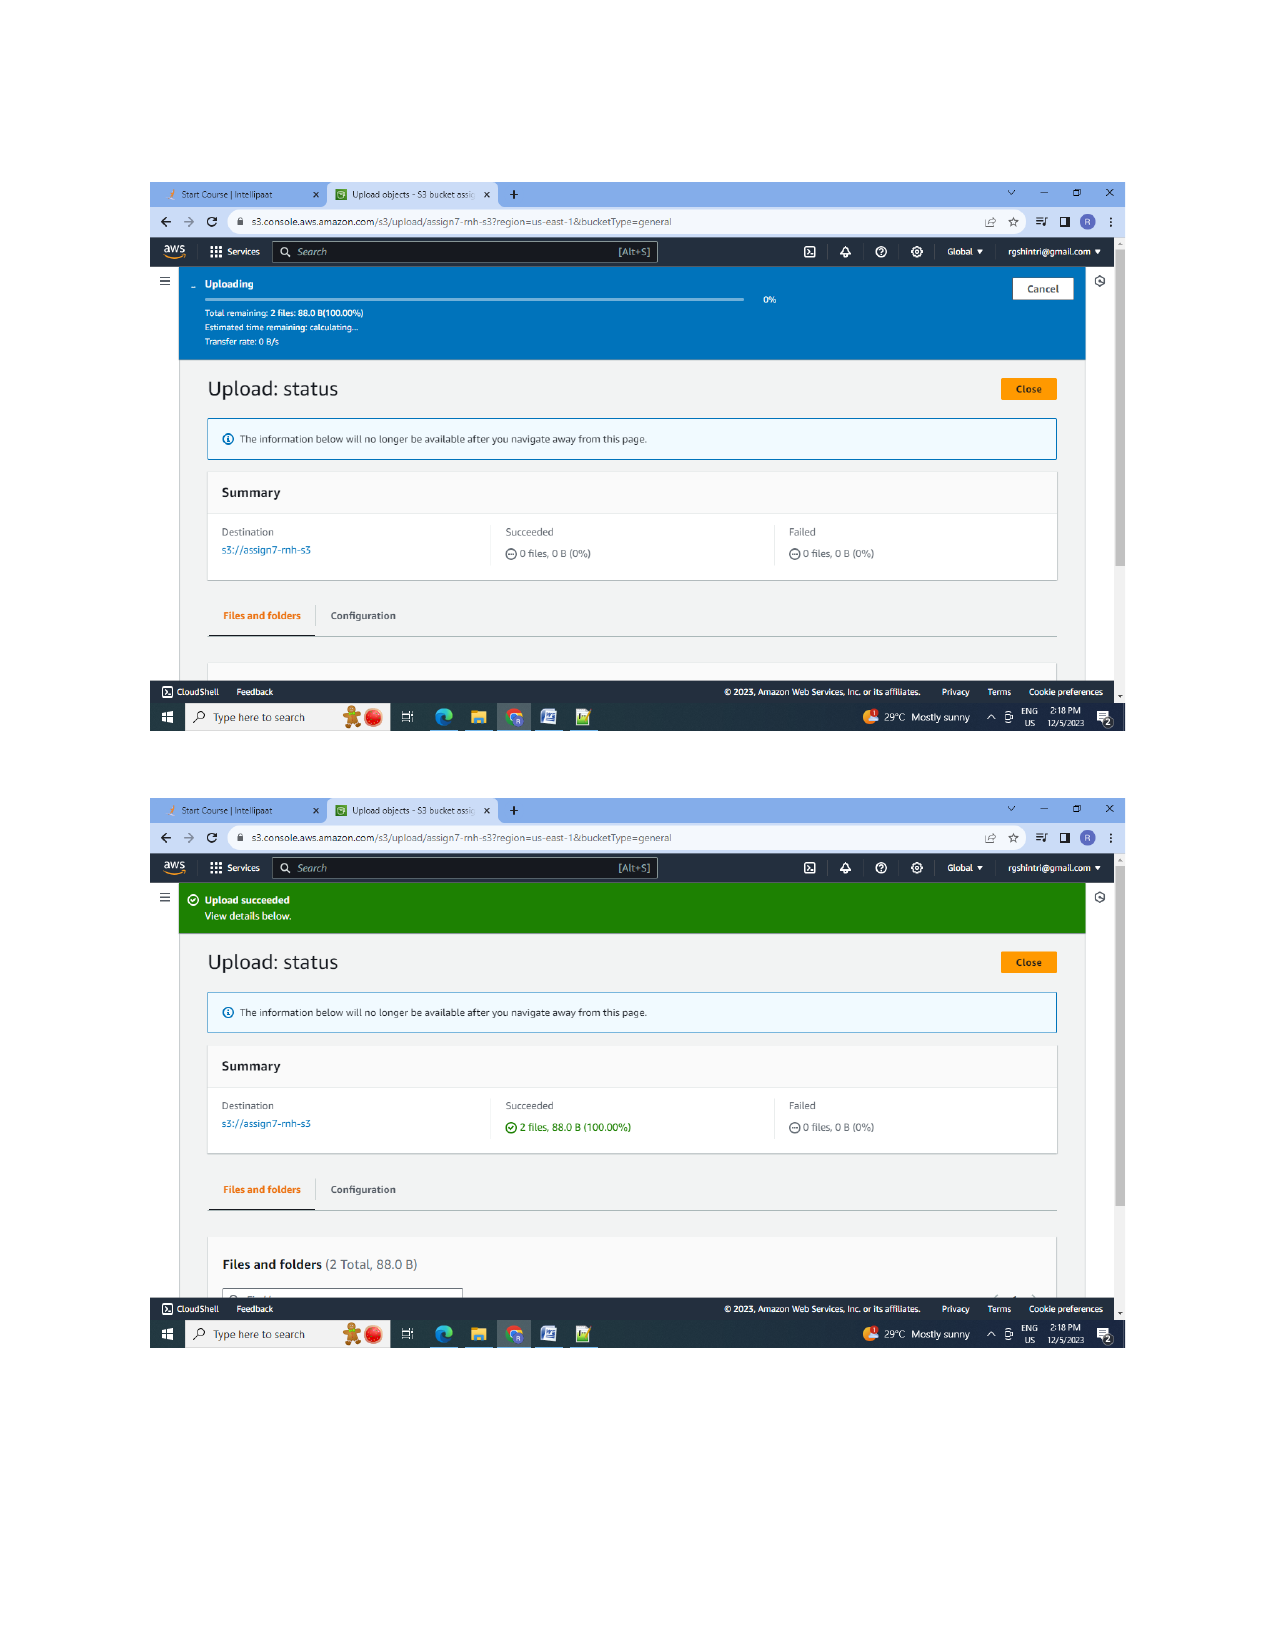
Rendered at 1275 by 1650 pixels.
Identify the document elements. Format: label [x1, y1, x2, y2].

picture [150, 182, 1125, 731]
picture [150, 798, 1125, 1348]
